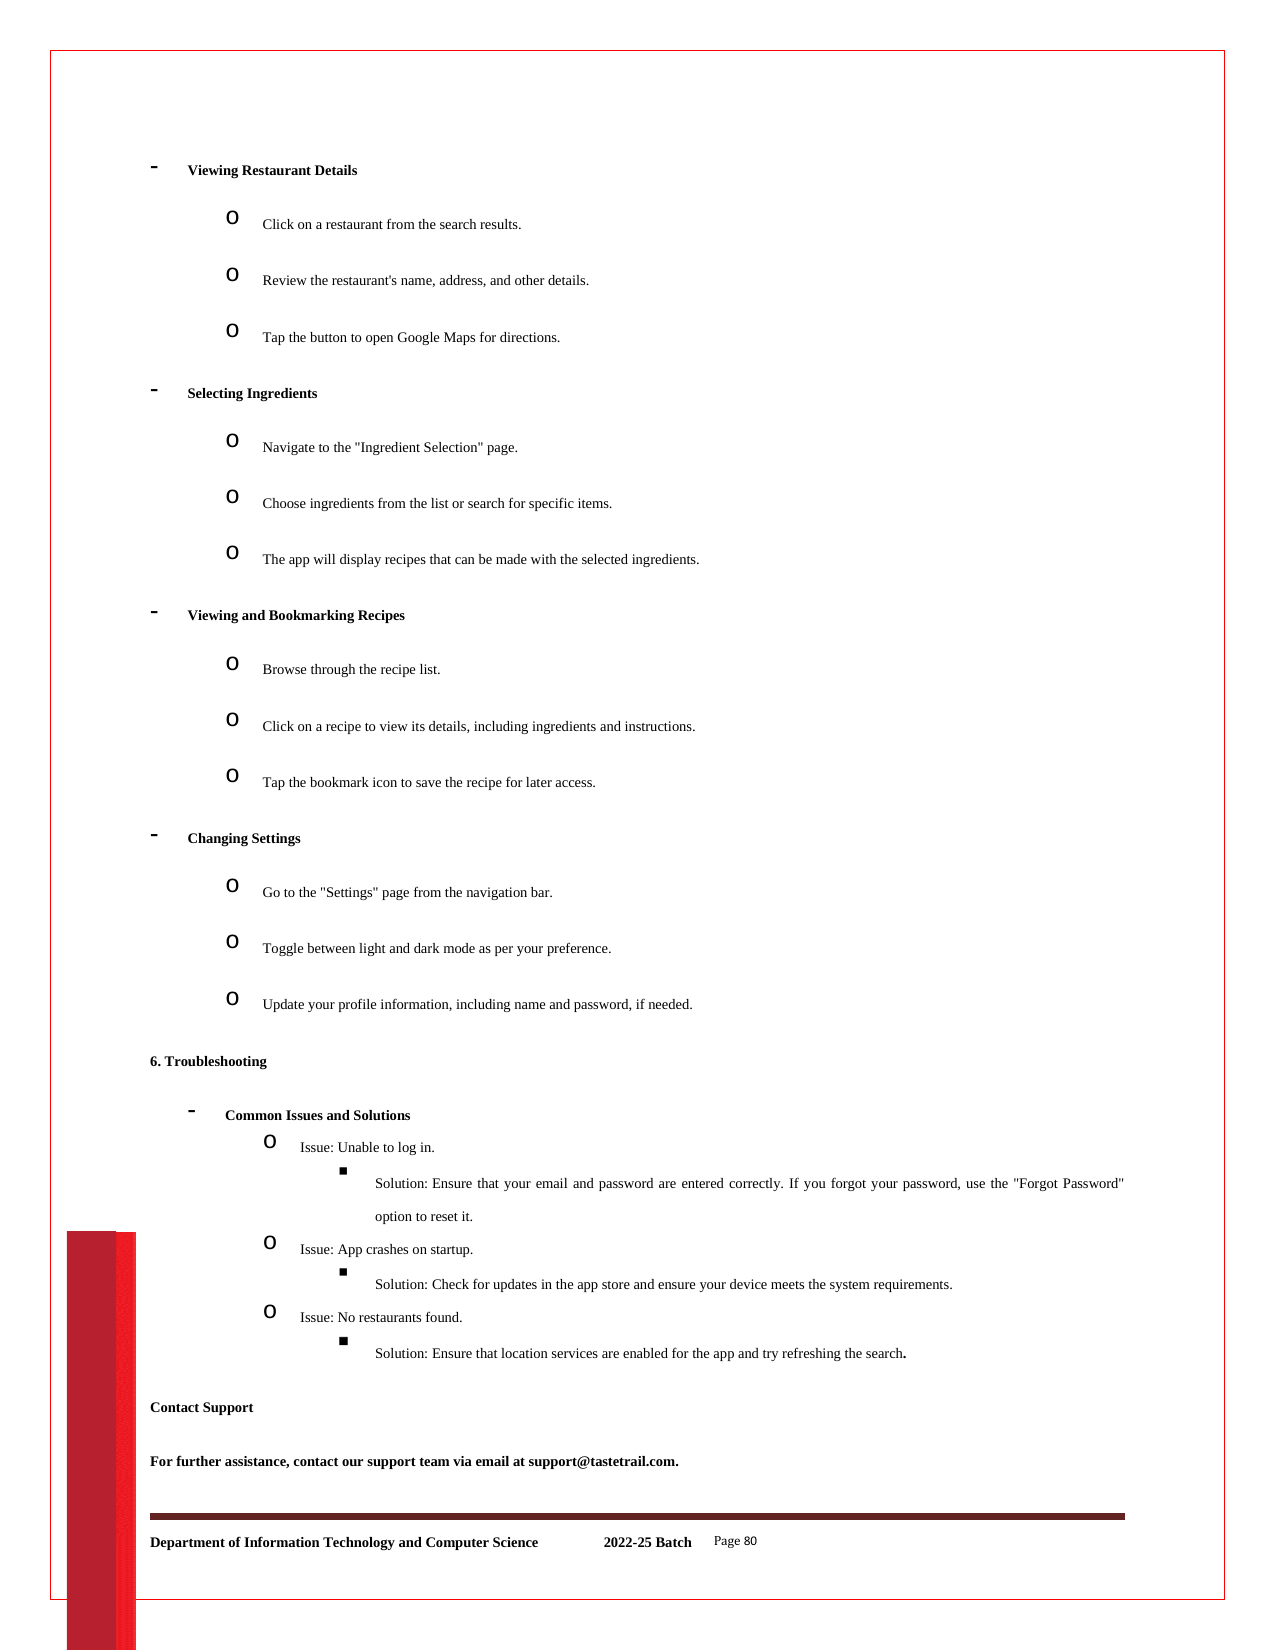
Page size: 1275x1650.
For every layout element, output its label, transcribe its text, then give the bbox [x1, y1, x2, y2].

list Selecting Ingredients [150, 373, 1125, 401]
list Solution: Ensure that your email and password are entered correctly. If you forgot your password, use the "Forgot Password" option to reset it. [337, 1163, 1125, 1224]
list Solution: Ensure that location services are enabled for the app and try refreshing the search. [337, 1333, 1125, 1361]
list Common Issues and Solutions [187, 1094, 1125, 1123]
picture [66, 1231, 136, 1650]
text For further assistance, contact our support team via email at support@tastetrail.com. [150, 1440, 1125, 1469]
list Issue: Unable to log in. [262, 1127, 1125, 1158]
list Choose ingredients from the list or search for specific items. [225, 483, 1125, 513]
text Contact Support [150, 1386, 1125, 1415]
text 6. Troubleshooting [150, 1040, 1125, 1069]
list Solution: Check for updates in the app store and ensure your device meets the system requirements. [337, 1264, 1125, 1293]
list Toggle between light and dark mode as per your preference. [225, 928, 1125, 959]
list Navigate to the "Ingredient Selection" page. [225, 426, 1125, 457]
list Tap the button to open Google Maps for directions. [225, 316, 1125, 347]
list Browse through the recipe list. [225, 649, 1125, 680]
list Click on a restaurant from the search results. [225, 204, 1125, 235]
list Go to the "Settings" page from the navigation bar. [225, 872, 1125, 902]
list Viewing and Bookmarking Recipes [150, 595, 1125, 624]
list Review the restaurant's name, address, and other details. [225, 260, 1125, 291]
list Update your profile information, including name and password, if needed. [225, 984, 1125, 1015]
list The app will display recipes that can be made with the selected ingredients. [225, 539, 1125, 570]
list Viewing Restaurant Details [150, 150, 1125, 179]
list Issue: App crashes on startup. [262, 1229, 1125, 1259]
list Changing Settings [150, 818, 1125, 847]
list Issue: No restaurants found. [262, 1297, 1125, 1328]
list Click on a recipe to view its details, including ingredients and instructions. [225, 705, 1125, 736]
list Tap the bookmark icon to save the recipe for later access. [225, 762, 1125, 792]
